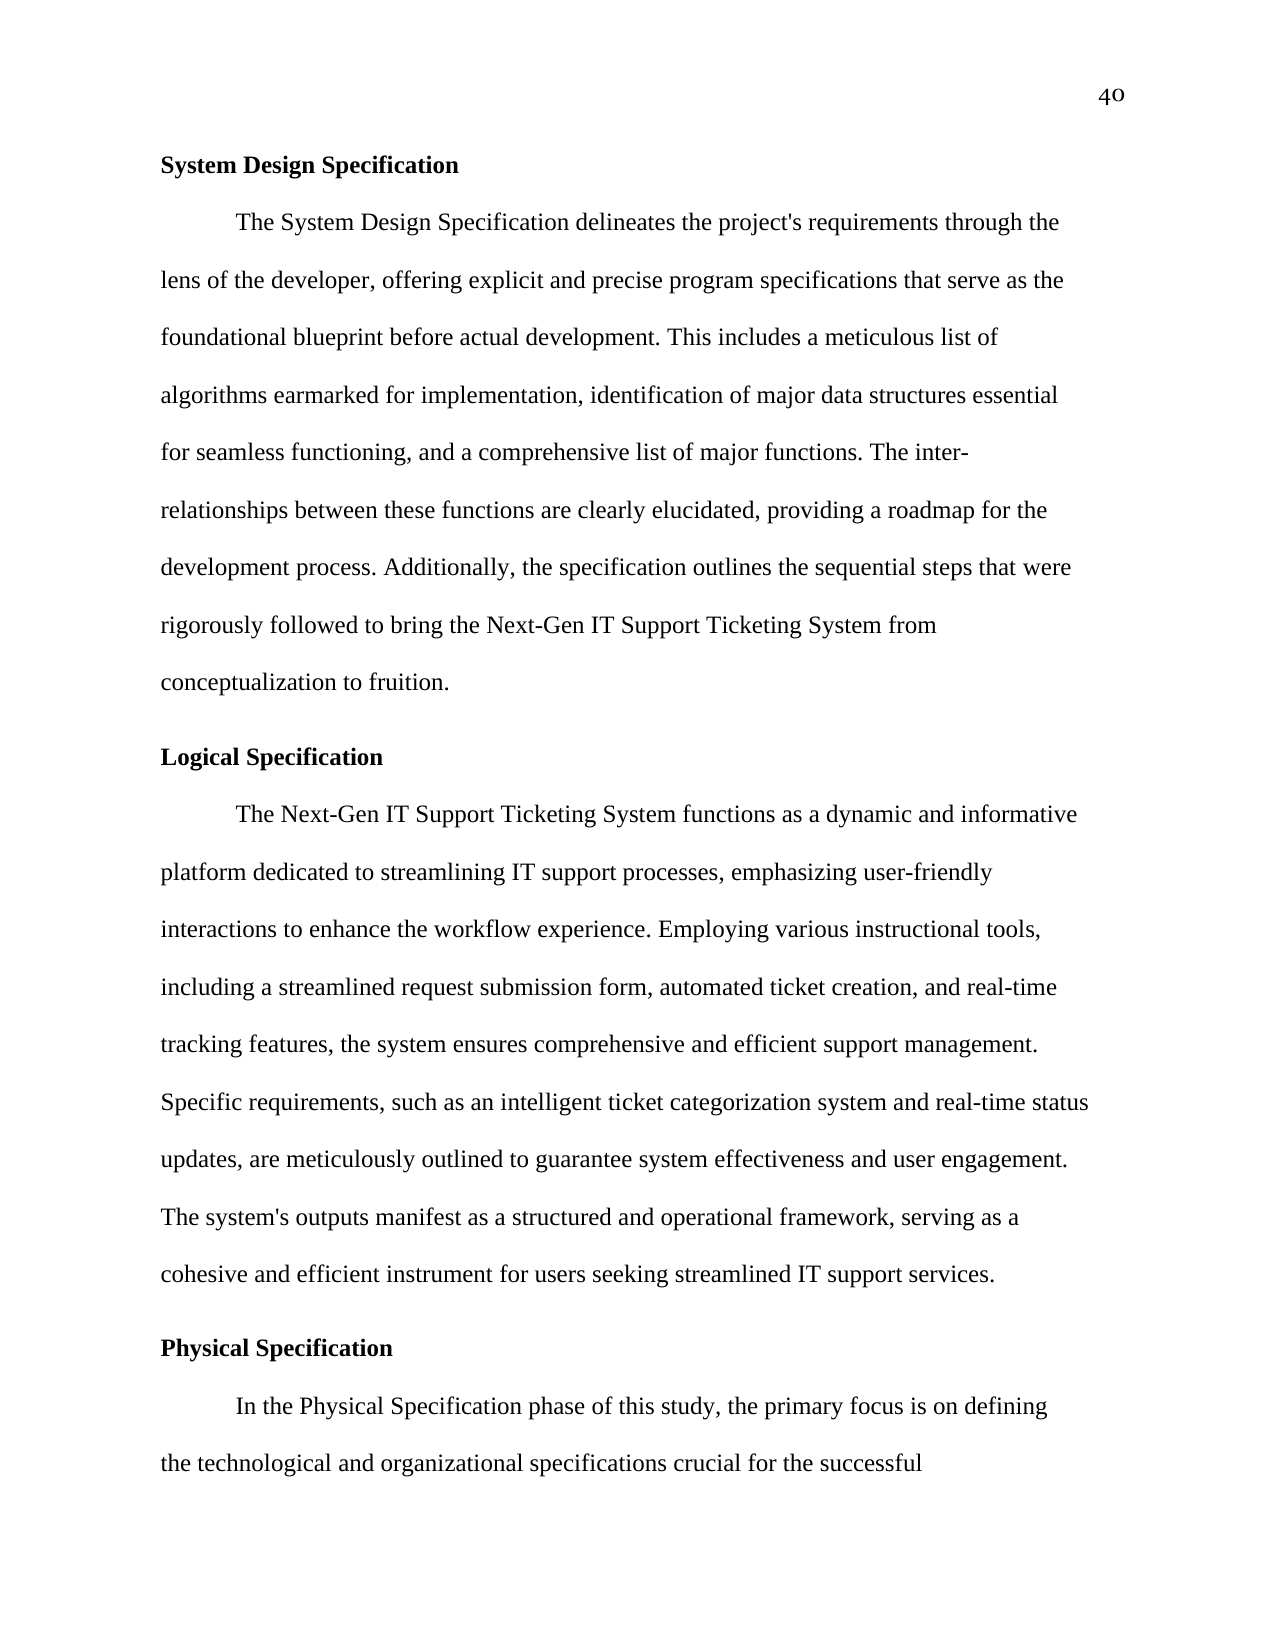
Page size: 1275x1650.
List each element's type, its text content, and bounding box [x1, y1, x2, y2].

text The System Design Specification delineates the project's requirements through the lens of the developer, offering explicit and precise program specifications that serve as the foundational blueprint before actual development. This includes a meticulous list of algorithms earmarked for implementation, identification of major data structures essential for seamless functioning, and a comprehensive list of major functions. The inter-relationships between these functions are clearly elucidated, providing a roadmap for the development process. Additionally, the specification outlines the sequential steps that were rigorously followed to bring the Next-Gen IT Support Ticketing System from conceptualization to fruition. [160, 207, 1091, 696]
subtitle System Design Specification [160, 150, 1125, 179]
text The Next-Gen IT Support Ticketing System functions as a dynamic and informative platform dedicated to streamlining IT support processes, emphasizing user-friendly interactions to enhance the workflow experience. Employing various instructional tools, including a streamlined request submission form, automated ticket creation, and real-time tracking features, the system ensures comprehensive and efficient support management. Specific requirements, such as an intelligent ticket categorization system and real-time status updates, are meticulously outlined to guarantee system effectiveness and user engagement. The system's outputs manifest as a structured and operational framework, serving as a cohesive and efficient instrument for users seeking streamlined IT support services. [160, 799, 1090, 1288]
subtitle Physical Specification [160, 1333, 1125, 1362]
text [160, 1391, 1082, 1477]
subtitle Logical Specification [160, 742, 1125, 770]
